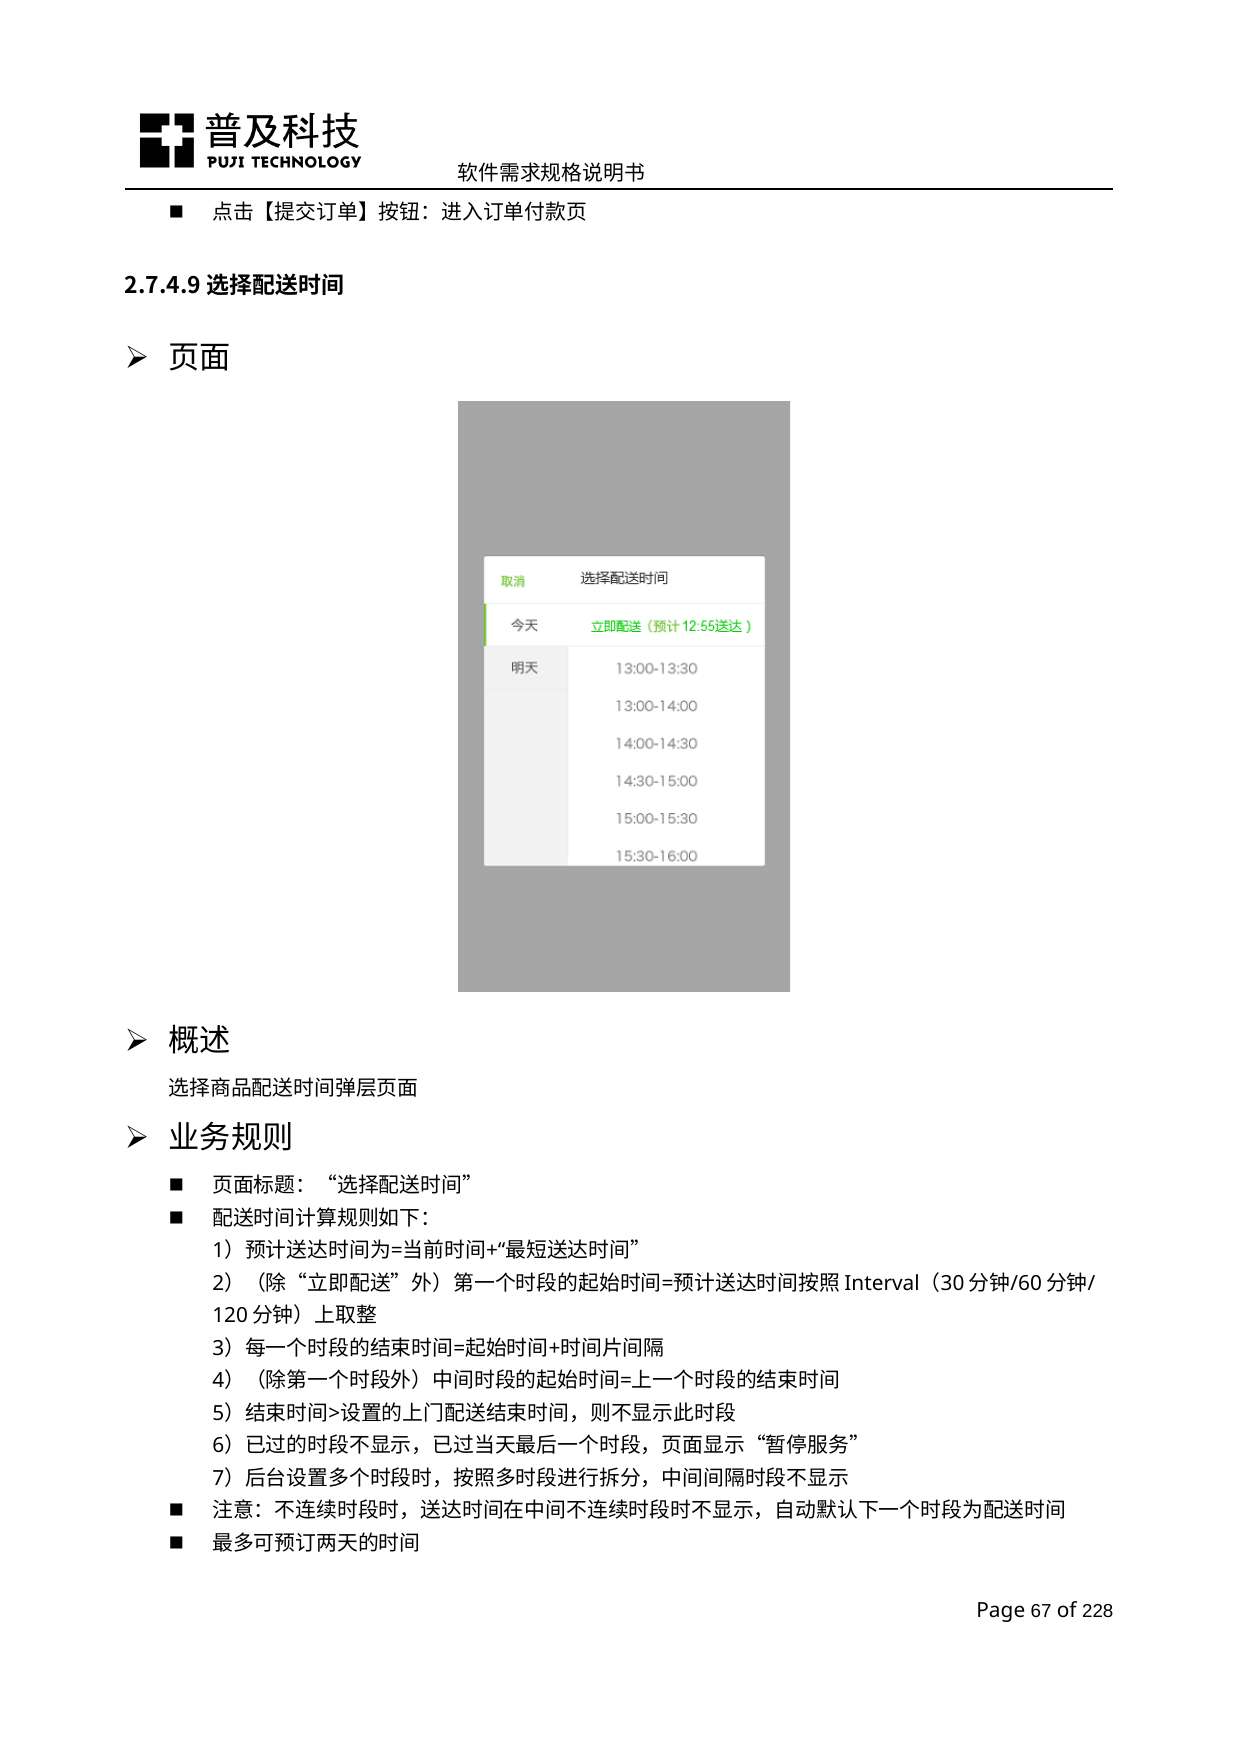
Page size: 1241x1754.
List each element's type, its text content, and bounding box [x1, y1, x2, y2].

list 6）已过的时段不显示，已过当天最后一个时段，页面显示“暂停服务” [212, 1428, 1113, 1460]
list 3）每一个时段的结束时间=起始时间+时间片间隔 [212, 1330, 1113, 1363]
list 选择商品配送时间弹层页面 [168, 1070, 1113, 1103]
picture [124, 103, 365, 180]
subtitle 选择配送时间 [124, 251, 1113, 316]
list 最多可预订两天的时间 [168, 1525, 1113, 1558]
list 4）（除第一个时段外）中间时段的起始时间=上一个时段的结束时间 [212, 1363, 1113, 1395]
list 概述 [124, 1005, 1113, 1070]
list 配送时间计算规则如下： [168, 1200, 1113, 1233]
list 页面标题：“选择配送时间” [168, 1168, 1113, 1200]
list 2）（除“立即配送”外）第一个时段的起始时间=预计送达时间按照Interval（30分钟/60分钟/120分钟）上取整 [212, 1265, 1113, 1330]
picture [458, 401, 791, 992]
list 7）后台设置多个时段时，按照多时段进行拆分，中间间隔时段不显示 [212, 1460, 1113, 1493]
list 5）结束时间>设置的上门配送结束时间，则不显示此时段 [212, 1395, 1113, 1428]
list 业务规则 [124, 1103, 1113, 1168]
list 注意：不连续时段时，送达时间在中间不连续时段时不显示，自动默认下一个时段为配送时间 [168, 1493, 1113, 1525]
list 页面 [124, 323, 1113, 388]
list 点击【提交订单】按钮：进入订单付款页 [168, 194, 1113, 226]
list 1）预计送达时间为=当前时间+“最短送达时间” [212, 1233, 1113, 1265]
